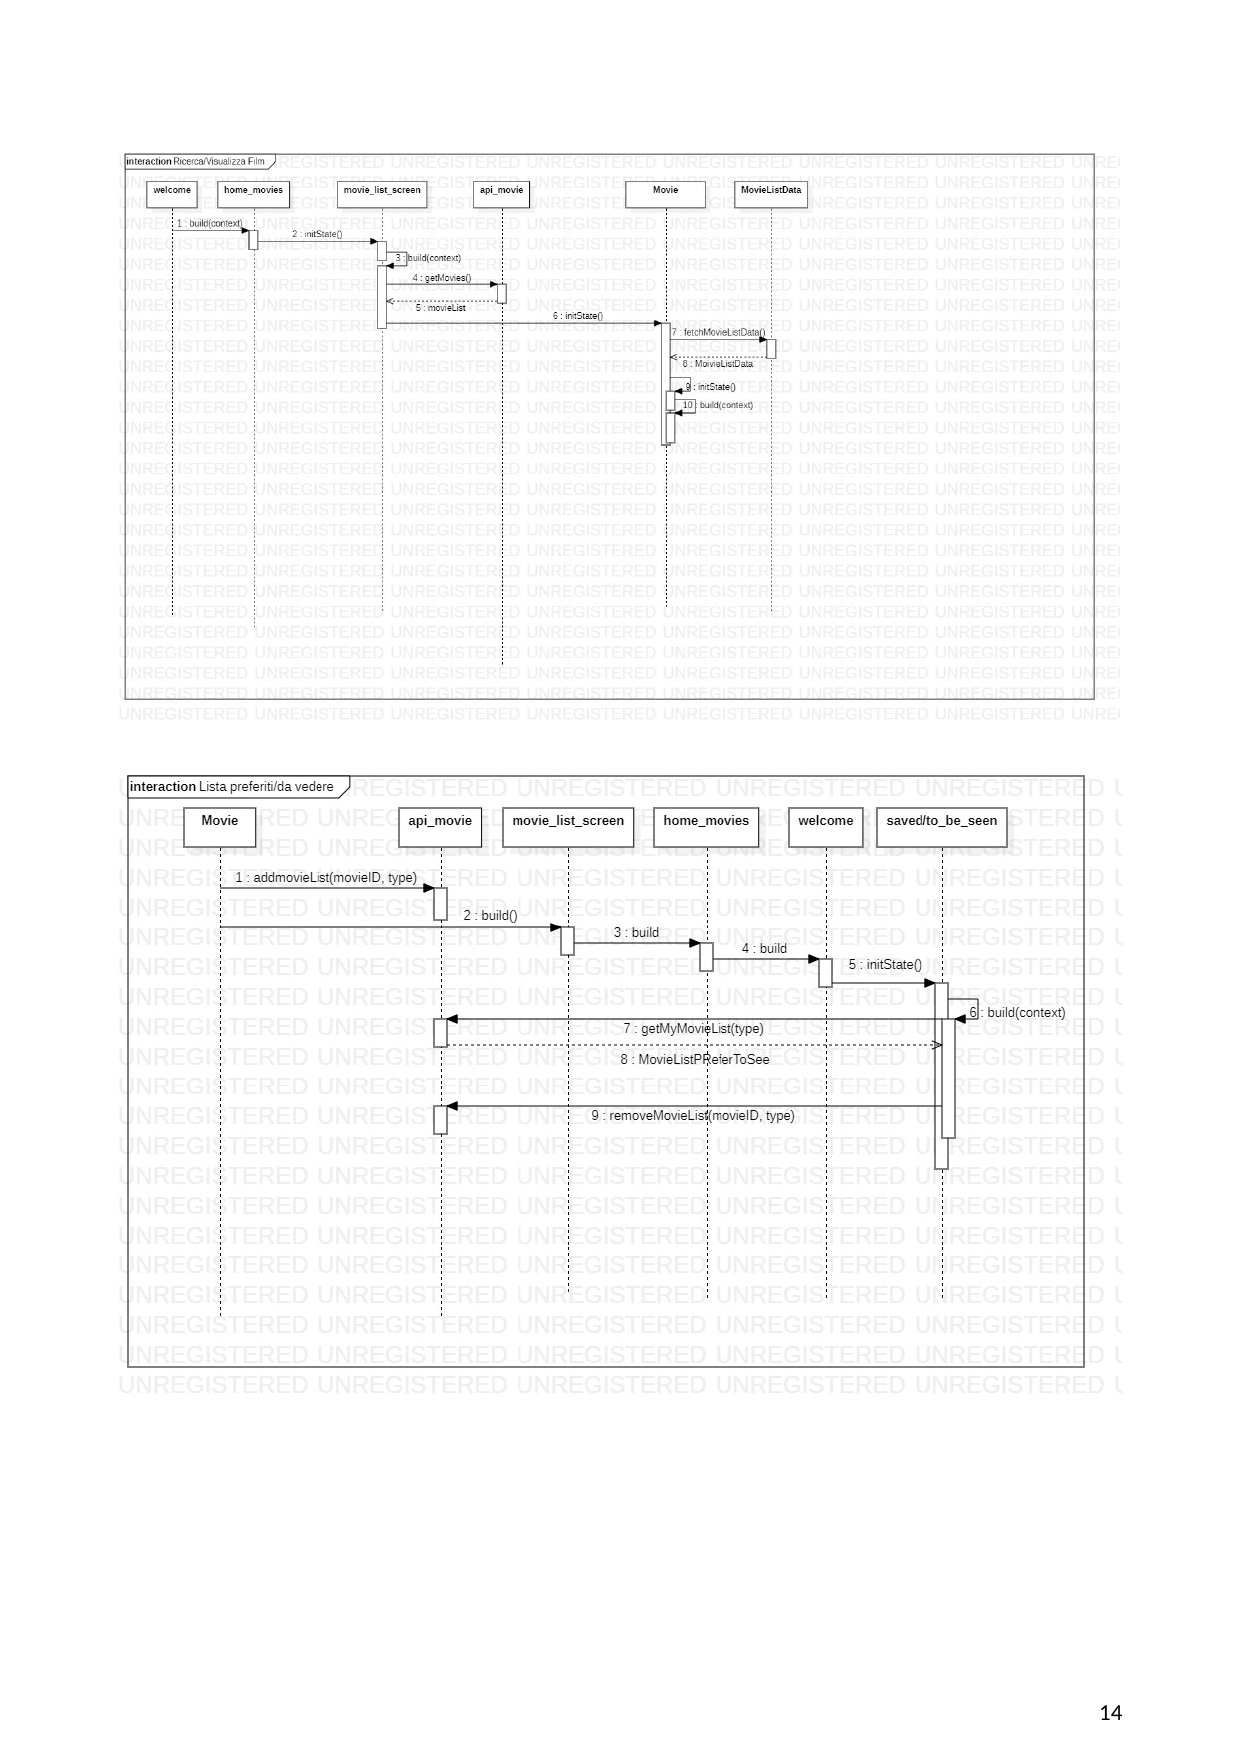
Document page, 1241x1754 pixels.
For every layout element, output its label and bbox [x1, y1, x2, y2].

picture [118, 147, 1121, 726]
picture [118, 766, 1123, 1406]
